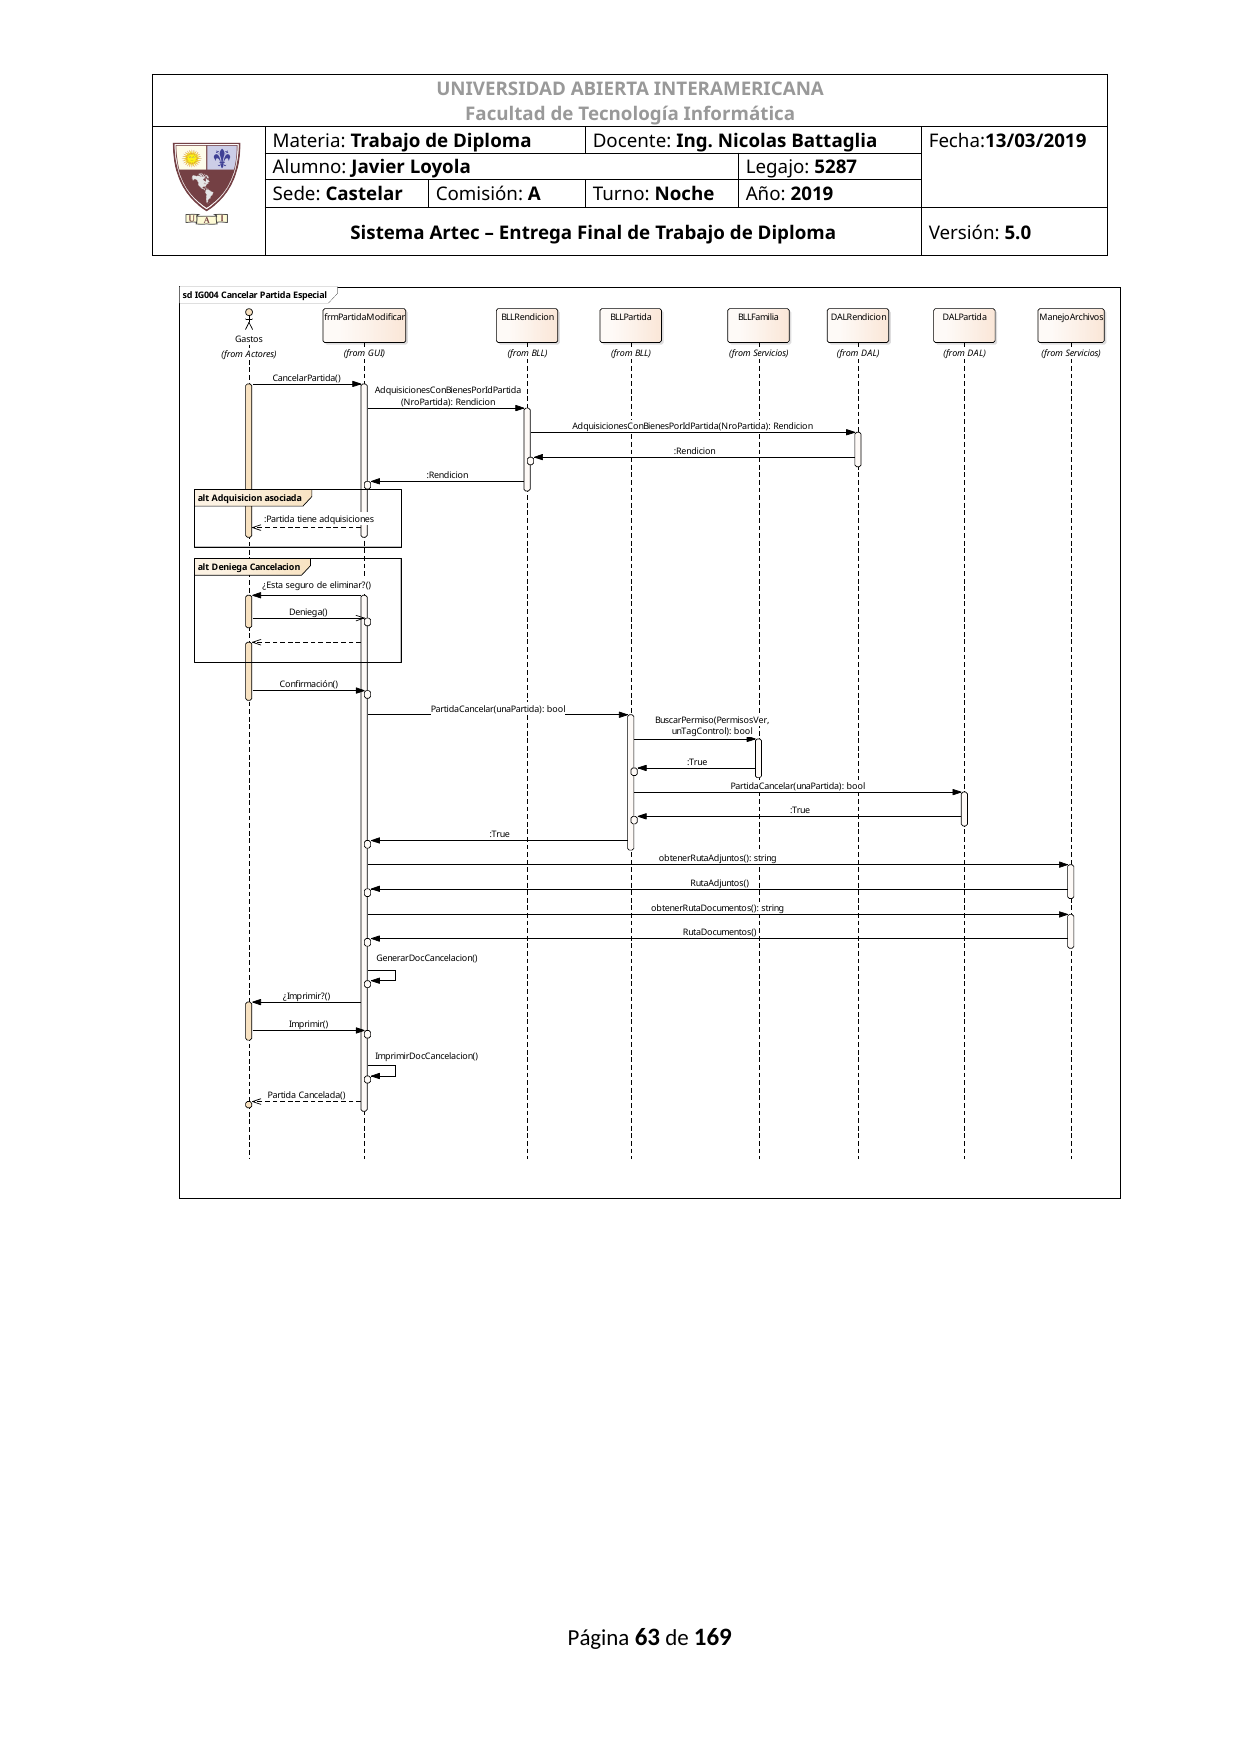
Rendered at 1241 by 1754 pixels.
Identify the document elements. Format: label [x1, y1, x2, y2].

picture [157, 136, 257, 228]
